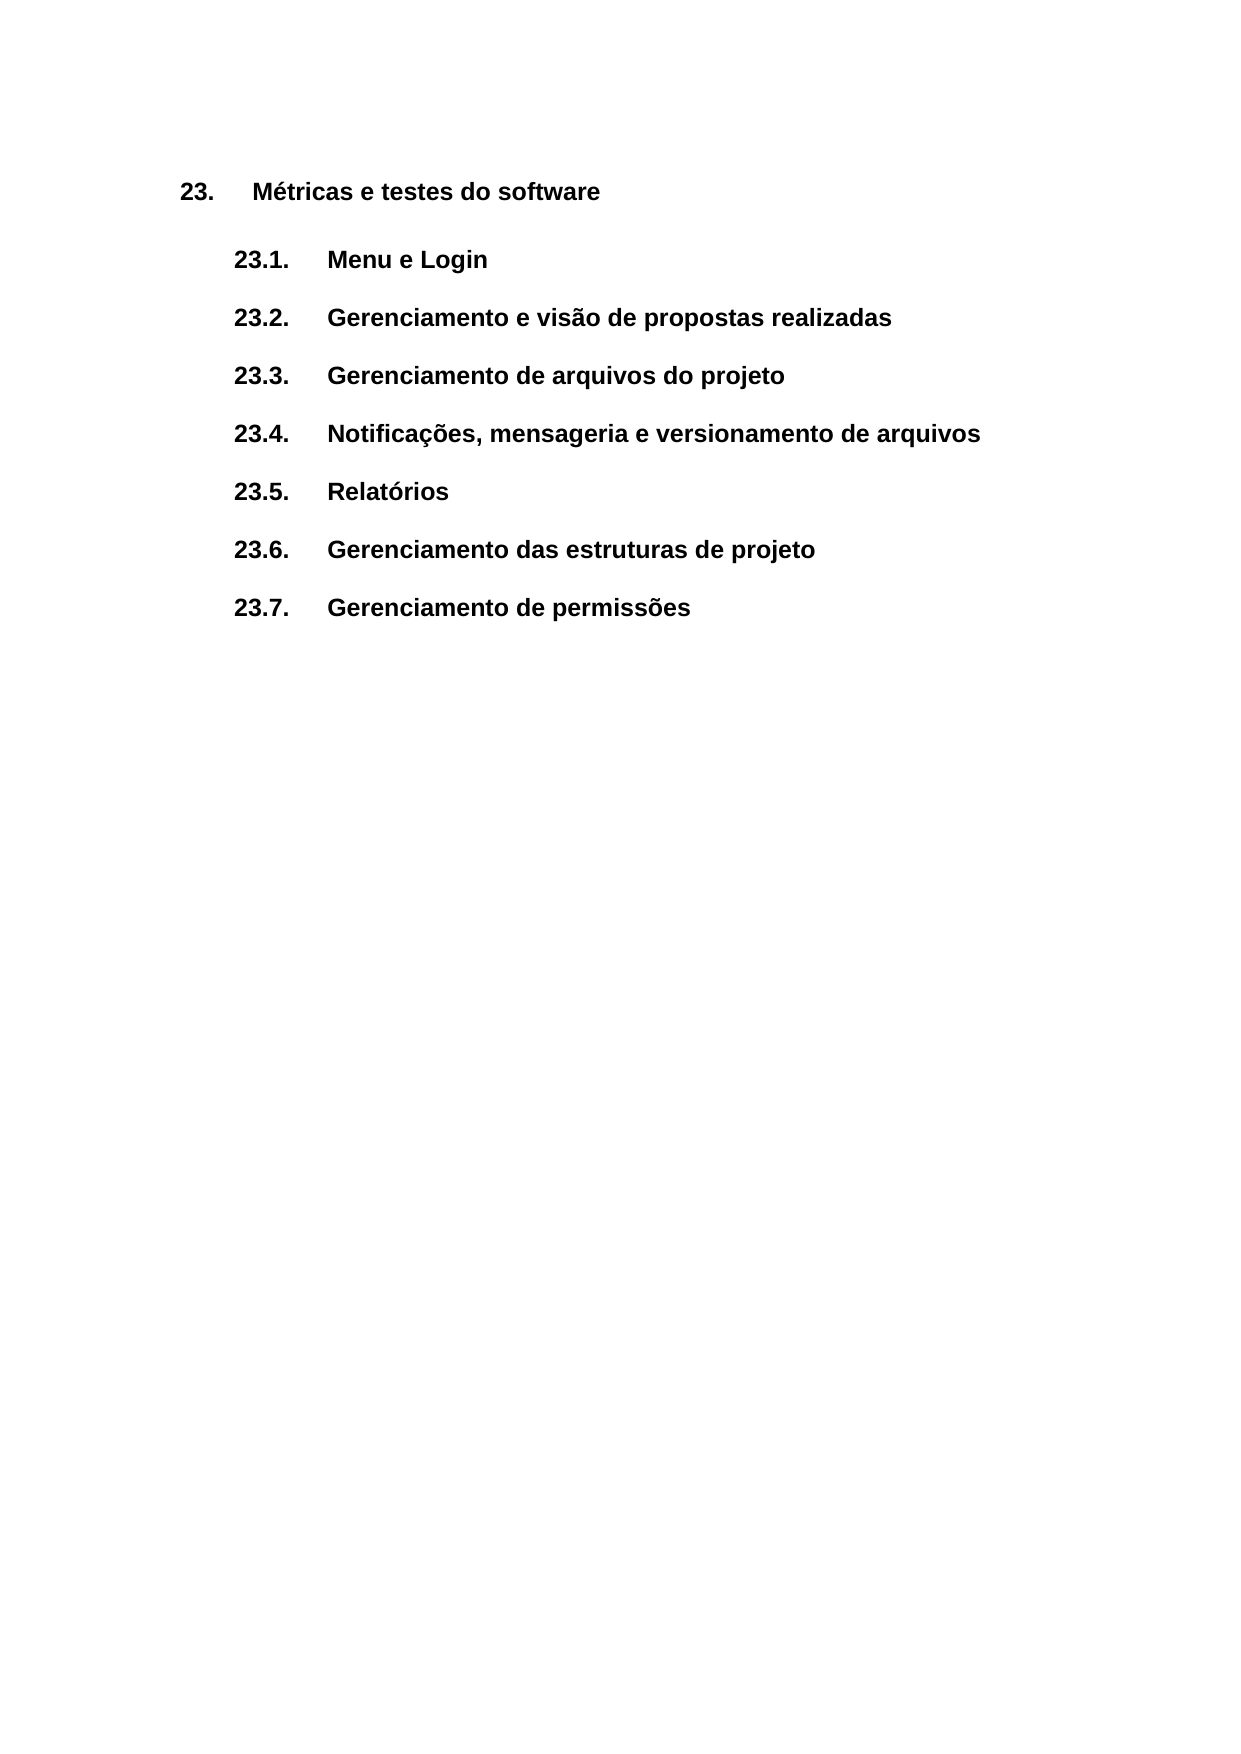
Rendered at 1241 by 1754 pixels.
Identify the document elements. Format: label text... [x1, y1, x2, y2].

subtitle Notificações, mensageria e versionamento de arquivos [289, 419, 1122, 448]
subtitle Gerenciamento de permissões [289, 593, 1122, 622]
subtitle Gerenciamento de arquivos do projeto [289, 361, 1122, 390]
subtitle Gerenciamento das estruturas de projeto [289, 535, 1122, 564]
subtitle Métricas e testes do software [214, 177, 1063, 206]
subtitle Gerenciamento e visão de propostas realizadas [289, 303, 1122, 332]
subtitle Relatórios [289, 477, 1122, 506]
subtitle Menu e Login [289, 245, 1122, 274]
